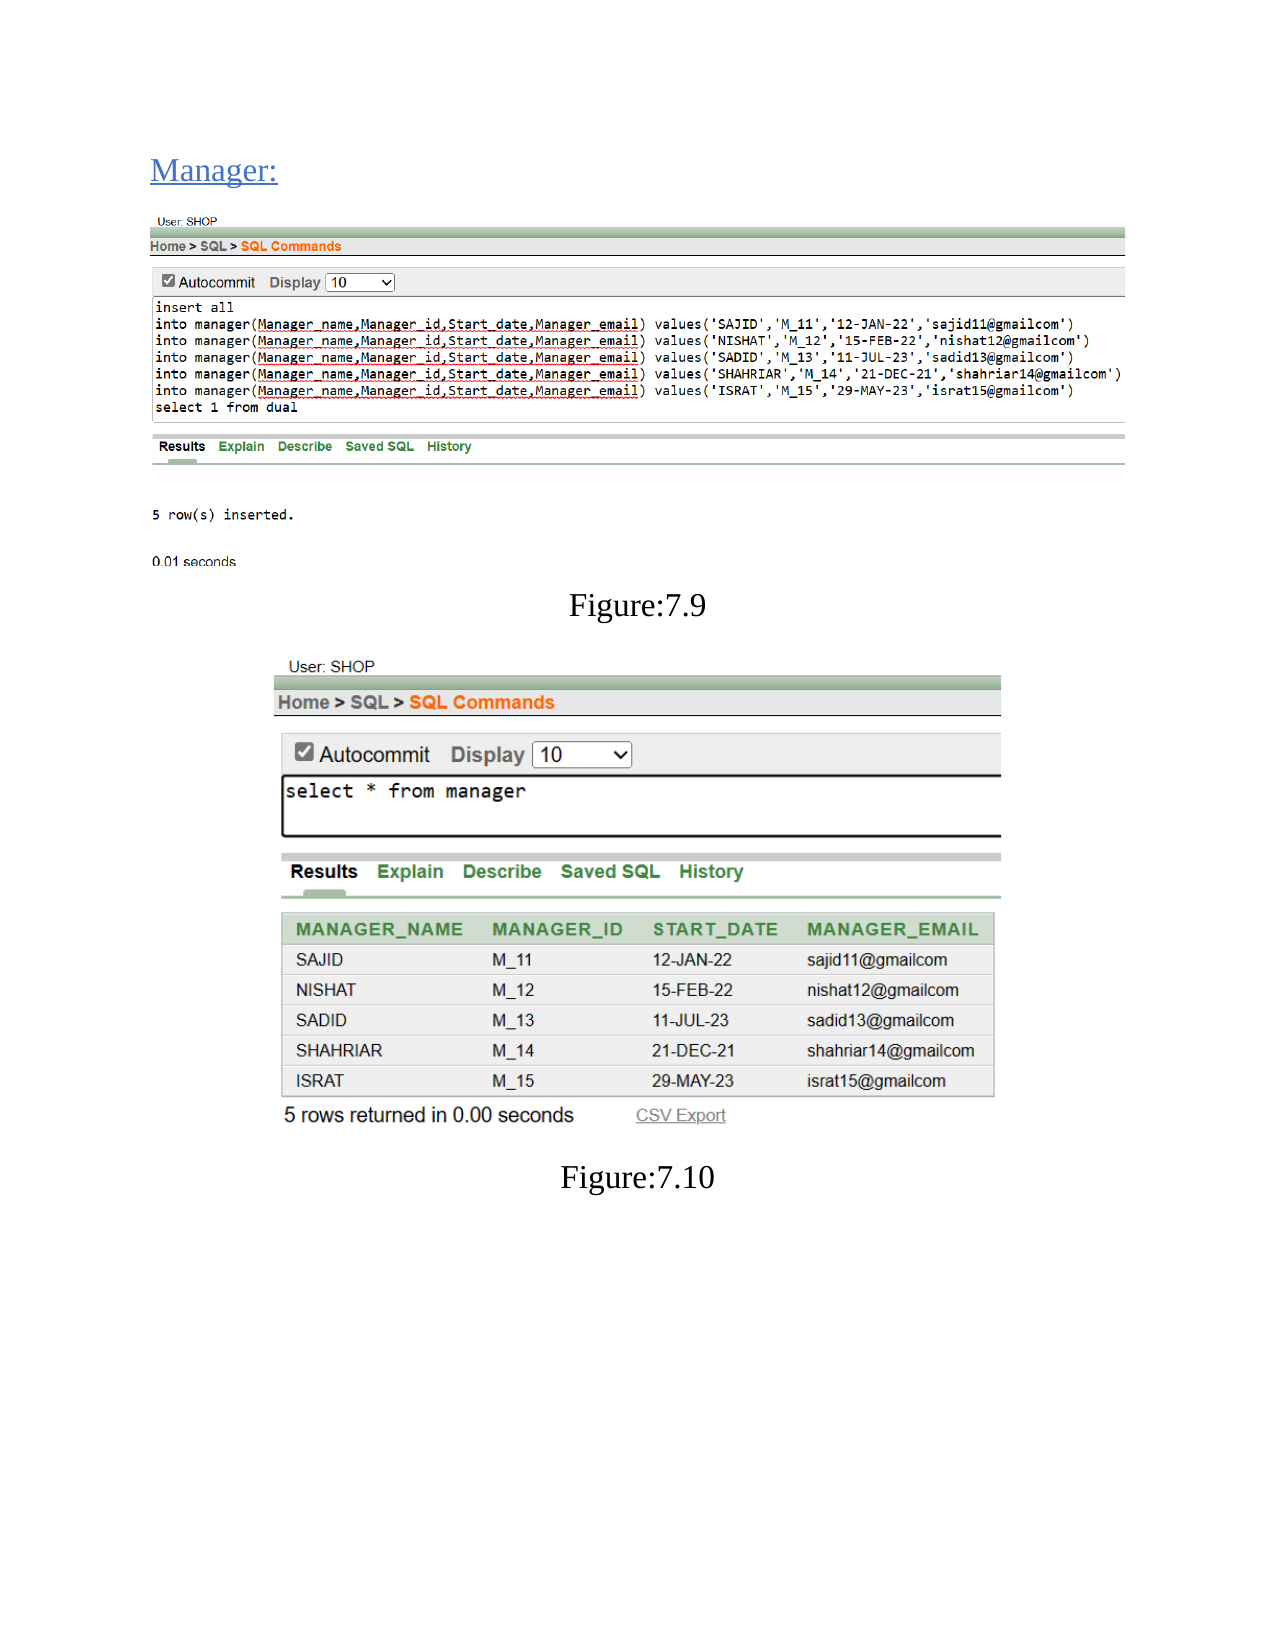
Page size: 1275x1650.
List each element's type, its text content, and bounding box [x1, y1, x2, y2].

text Figure:7.10 [150, 1158, 1125, 1196]
picture [273, 642, 1002, 1139]
picture [150, 208, 1125, 566]
text Manager: [150, 150, 1125, 188]
text Figure:7.9 [150, 585, 1125, 623]
